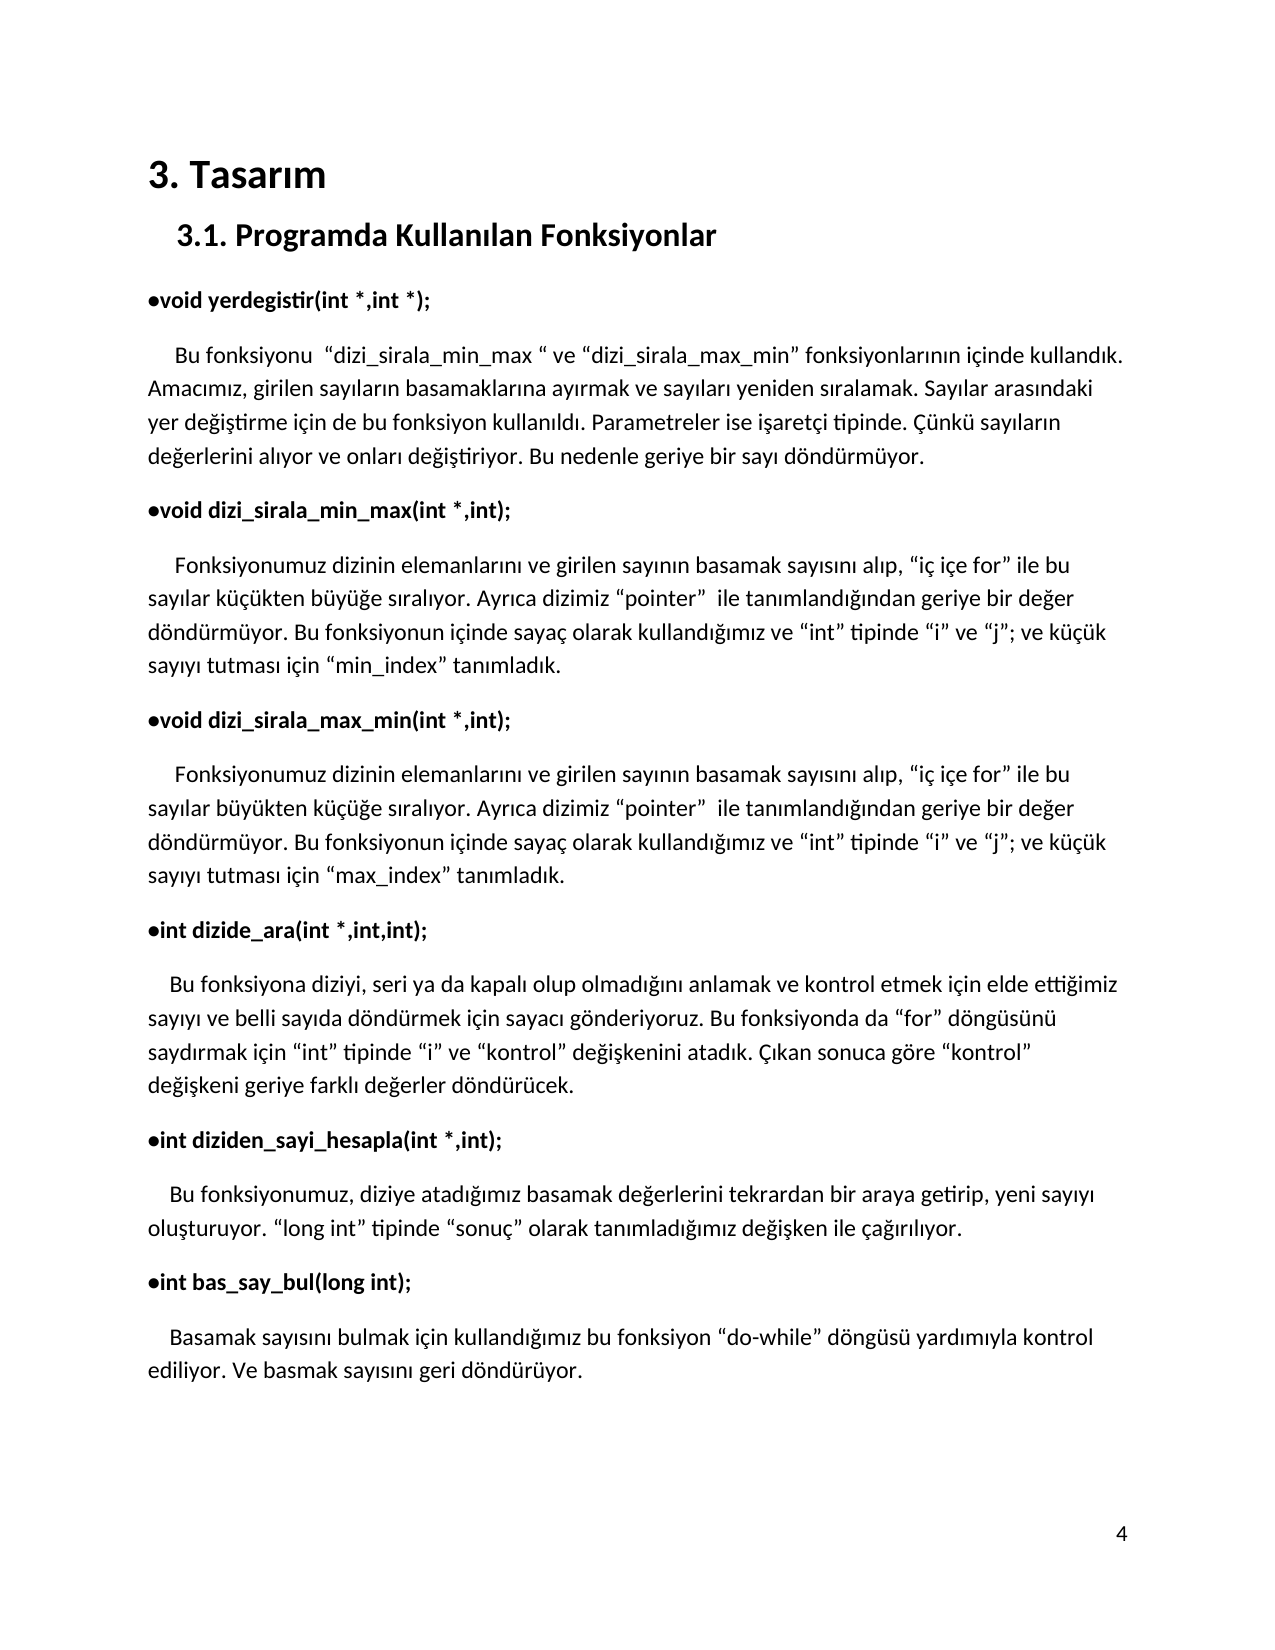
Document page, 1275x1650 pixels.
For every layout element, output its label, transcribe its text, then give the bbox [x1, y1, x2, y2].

text •void yerdegistir(int *,int *); [148, 285, 1127, 314]
text Bu fonksiyonumuz, diziye atadığımız basamak değerlerini tekrardan bir araya getirip, yeni sayıyı oluşturuyor. “long int” tipinde “sonuç” olarak tanımladığımız değişken ile çağırılıyor. [148, 1179, 1127, 1242]
text Fonksiyonumuz dizinin elemanlarını ve girilen sayının basamak sayısını alıp, “iç içe for” ile bu sayılar büyükten küçüğe sıralıyor. Ayrıca dizimiz “pointer” ile tanımlandığından geriye bir değer döndürmüyor. Bu fonksiyonun içinde sayaç olarak kullandığımız ve “int” tipinde “i” ve “j”; ve küçük sayıyı tutması için “max_index” tanımladık. [148, 759, 1127, 890]
text 3. Tasarım 3.1. Programda Kullanılan Fonksiyonlar [148, 148, 1127, 257]
text Bu fonksiyonu “dizi_sirala_min_max “ ve “dizi_sirala_max_min” fonksiyonlarının içinde kullandık. Amacımız, girilen sayıların basamaklarına ayırmak ve sayıları yeniden sıralamak. Sayılar arasındaki yer değiştirme için de bu fonksiyon kullanıldı. Parametreler ise işaretçi tipinde. Çünkü sayıların değerlerini alıyor ve onları değiştiriyor. Bu nedenle geriye bir sayı döndürmüyor. [148, 340, 1127, 470]
text •int bas_say_bul(long int); [148, 1267, 1127, 1297]
text Bu fonksiyona diziyi, seri ya da kapalı olup olmadığını anlamak ve kontrol etmek için elde ettiğimiz sayıyı ve belli sayıda döndürmek için sayacı gönderiyoruz. Bu fonksiyonda da “for” döngüsünü saydırmak için “int” tipinde “i” ve “kontrol” değişkenini atadık. Çıkan sonuca göre “kontrol” değişkeni geriye farklı değerler döndürücek. [148, 969, 1127, 1100]
text •void dizi_sirala_max_min(int *,int); [148, 705, 1127, 734]
text •void dizi_sirala_min_max(int *,int); [148, 495, 1127, 524]
text Basamak sayısını bulmak için kullandığımız bu fonksiyon “do-while” döngüsü yardımıyla kontrol ediliyor. Ve basmak sayısını geri döndürüyor. [148, 1322, 1127, 1385]
text Fonksiyonumuz dizinin elemanlarını ve girilen sayının basamak sayısını alıp, “iç içe for” ile bu sayılar küçükten büyüğe sıralıyor. Ayrıca dizimiz “pointer” ile tanımlandığından geriye bir değer döndürmüyor. Bu fonksiyonun içinde sayaç olarak kullandığımız ve “int” tipinde “i” ve “j”; ve küçük sayıyı tutması için “min_index” tanımladık. [148, 550, 1127, 680]
text •int diziden_sayi_hesapla(int *,int); [148, 1125, 1127, 1154]
text •int dizide_ara(int *,int,int); [148, 915, 1127, 944]
